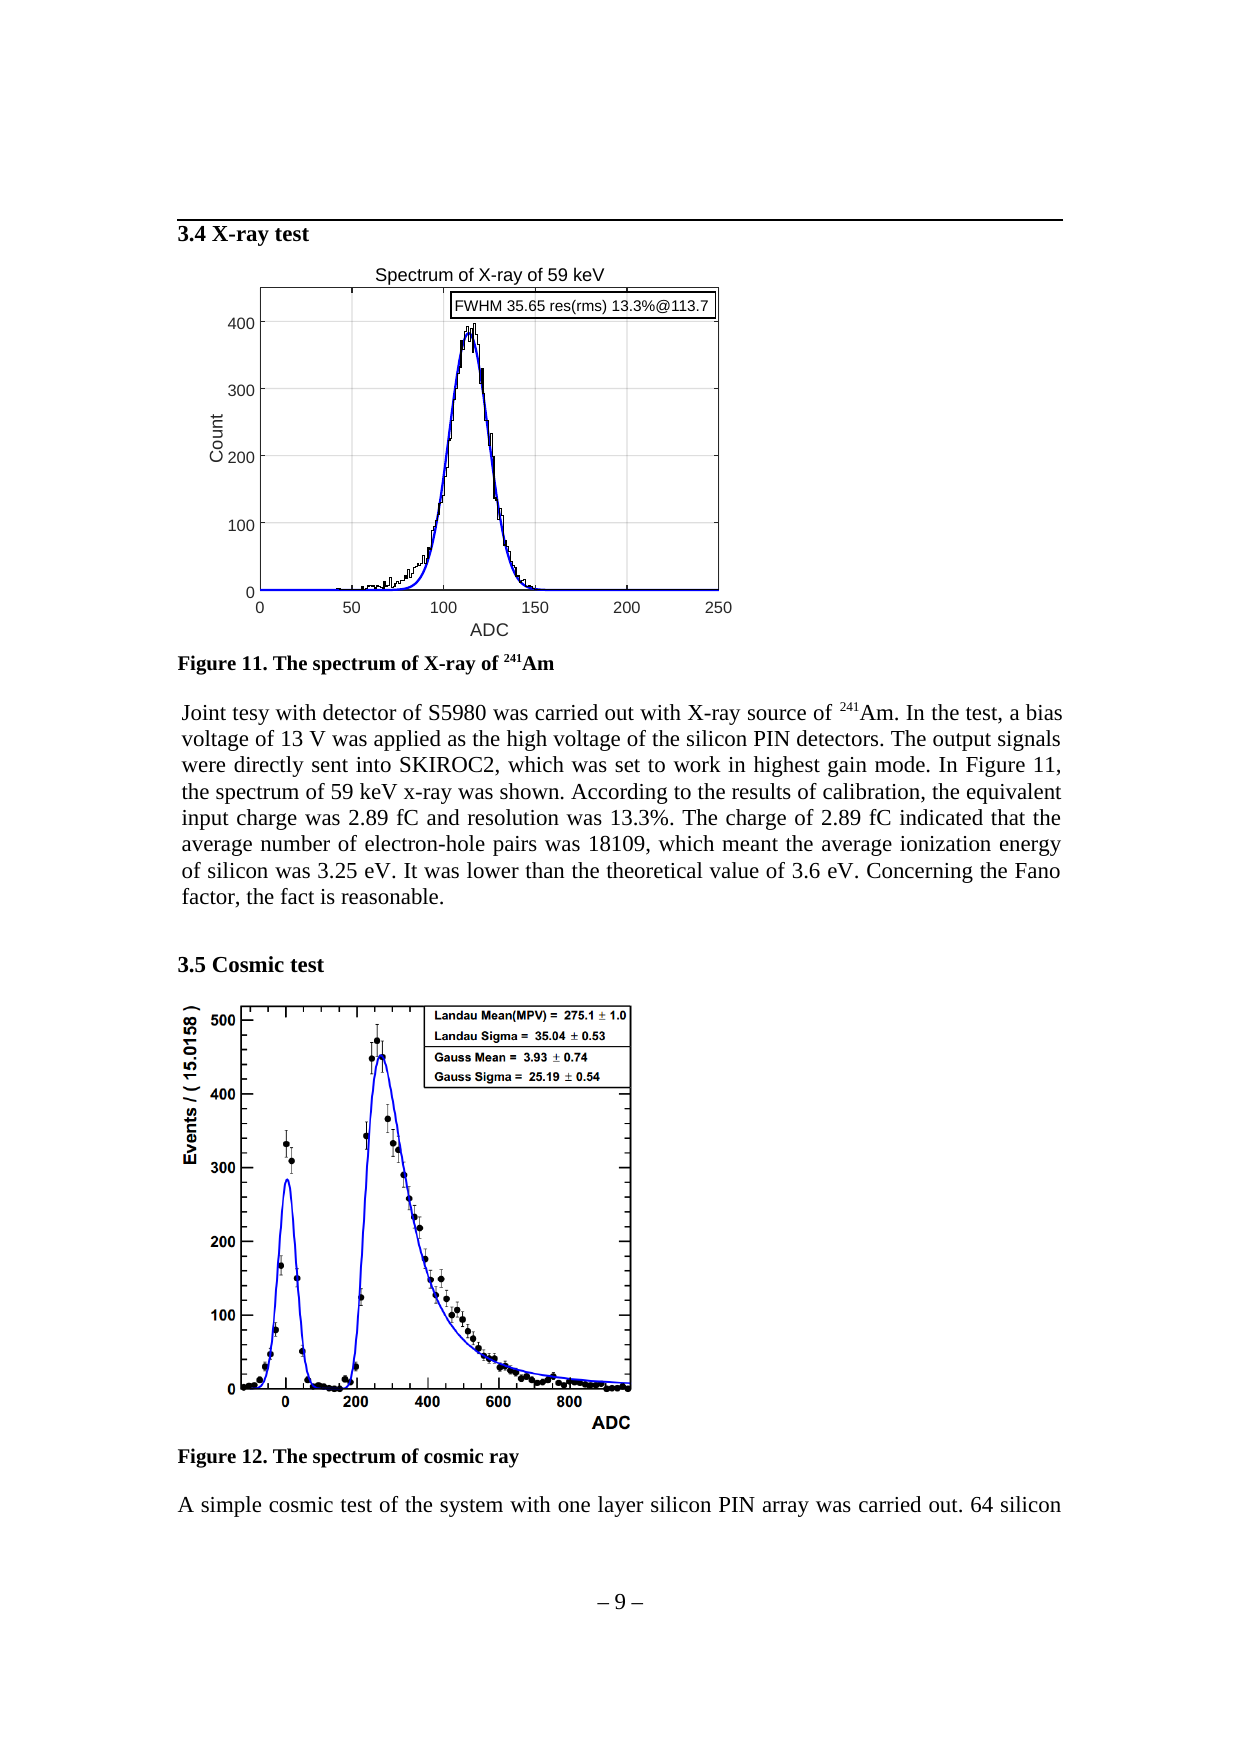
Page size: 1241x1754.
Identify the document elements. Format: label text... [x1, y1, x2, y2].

list Joint tesy with detector of S5980 was carried out with X-ray source of 241Am. In the test, a bias voltage of 13 V was applied as the high voltage of the silicon PIN detectors. The output signals were directly sent into SKIROC2, which was set to work in highest gain mode. In Figure 11, the spectrum of 59 keV x-ray was shown. According to the results of calibration, the equivalent input charge was 2.89 fC and resolution was 13.3%. The charge of 2.89 fC indicated that the average number of electron-hole pairs was 18109, which meant the average ionization energy of silicon was 3.25 eV. It was lower than the theoretical value of 3.6 eV. Concerning the Fano factor, the fact is reasonable. [181, 699, 1063, 909]
picture [177, 989, 639, 1431]
text Figure 11. The spectrum of X-ray of 241Am [177, 651, 1063, 675]
text Figure 12. The spectrum of cosmic ray [177, 1443, 1063, 1468]
text X-ray test [177, 221, 1063, 247]
text Cosmic test [177, 951, 1063, 977]
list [177, 1491, 1063, 1517]
